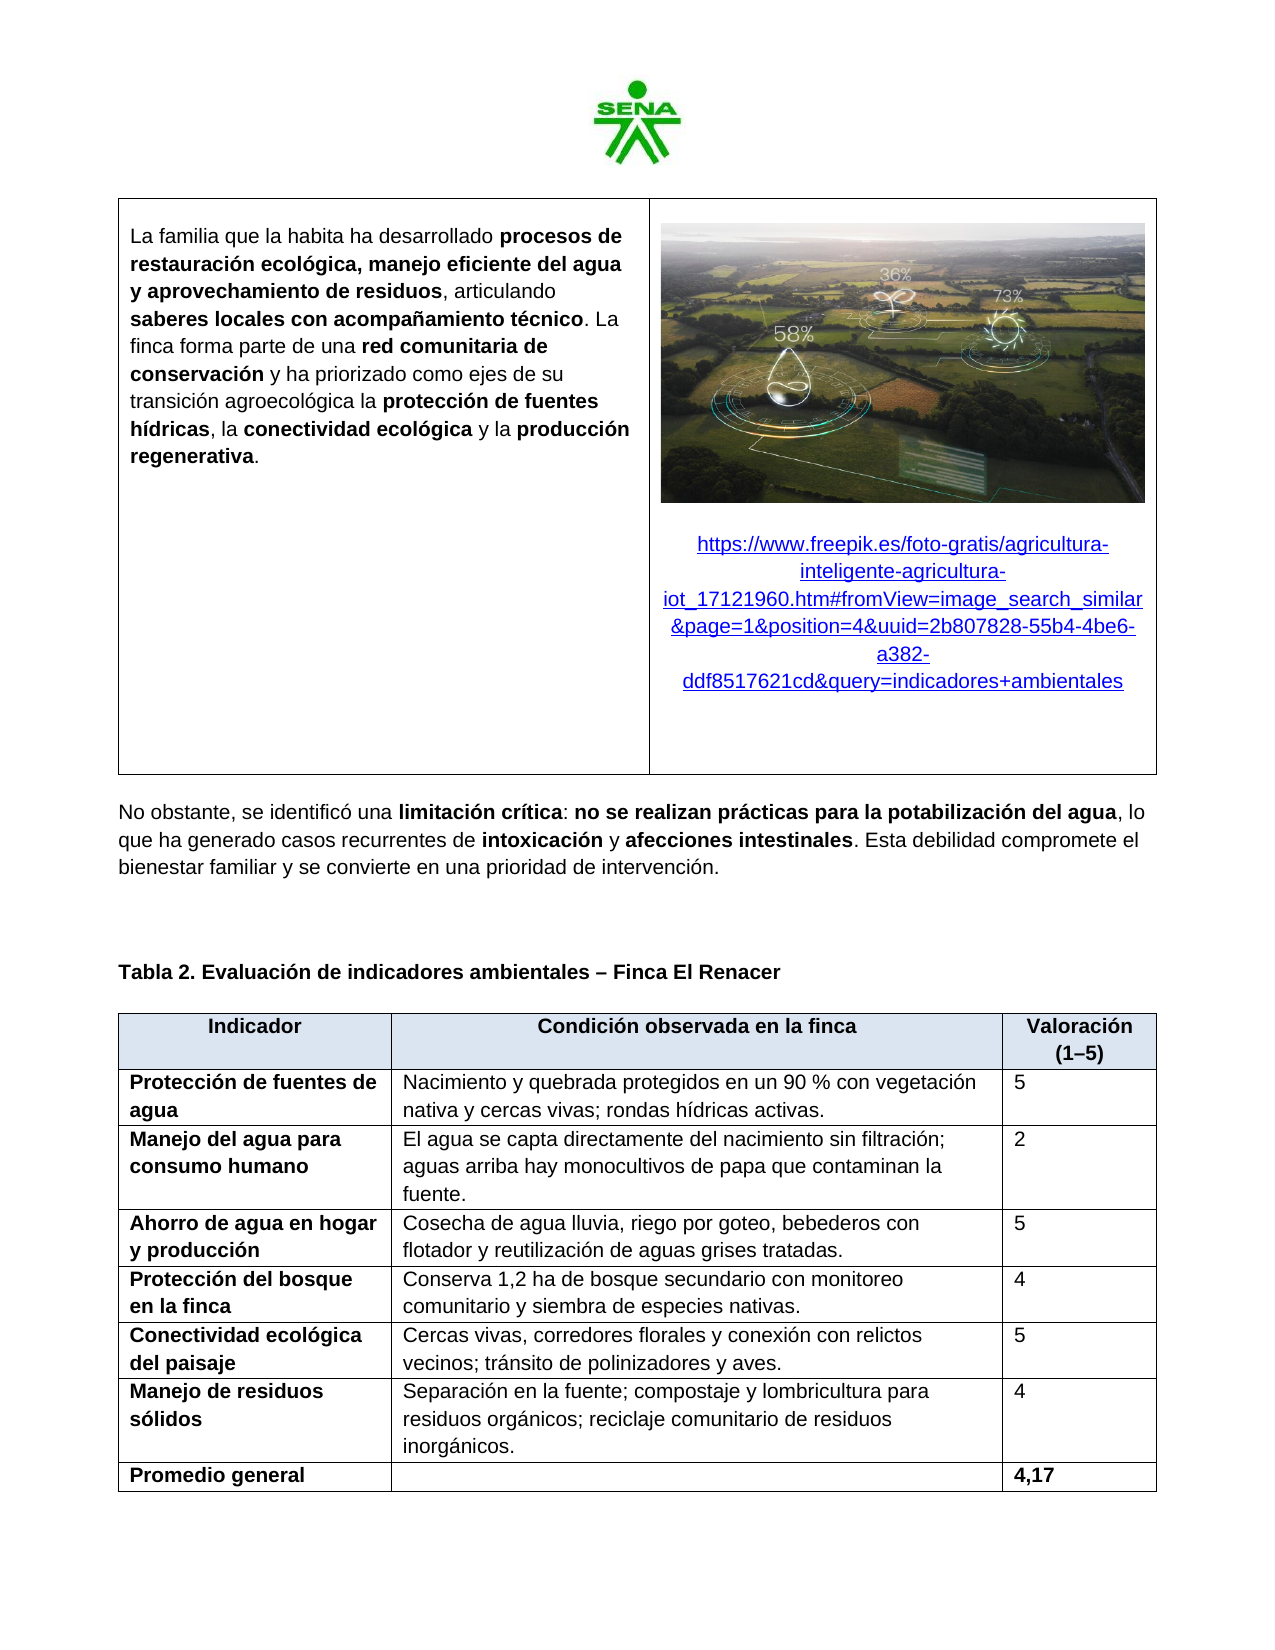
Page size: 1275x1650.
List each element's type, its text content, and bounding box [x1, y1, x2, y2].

text No obstante, se identificó una limitación crítica: no se realizan prácticas para la potabilización del agua, lo que ha generado casos recurrentes de intoxicación y afecciones intestinales. Esta debilidad compromete el bienestar familiar y se convierte en una prioridad de intervención. [118, 800, 1157, 879]
picture [588, 75, 687, 172]
table_header https://www.freepik.es/foto-gratis/agricultura-inteligente-agricultura-iot_17121960.htm#fromView=image_search_similar&page=1&position=4&uuid=2b807828-55b4-4be6-a382-ddf8517621cd&query=indicadores+ambientales [650, 199, 1156, 774]
text Tabla 2. Evaluación de indicadores ambientales – Finca El Renacer [118, 960, 1157, 984]
table_cell 4 [1003, 1379, 1156, 1462]
table_cell 4,17 [1003, 1463, 1156, 1491]
table_cell Manejo de residuos sólidos [119, 1379, 391, 1462]
table_header Indicador [119, 1014, 391, 1069]
table_cell Nacimiento y quebrada protegidos en un 90 % con vegetación nativa y cercas vivas; rondas hídricas activas. [392, 1070, 1002, 1125]
table_cell [392, 1463, 1002, 1491]
table_cell Protección de fuentes de agua [119, 1070, 391, 1125]
table_cell Separación en la fuente; compostaje y lombricultura para residuos orgánicos; reciclaje comunitario de residuos inorgánicos. [392, 1379, 1002, 1462]
table_cell Conserva 1,2 ha de bosque secundario con monitoreo comunitario y siembra de especies nativas. [392, 1267, 1002, 1322]
table_cell Manejo del agua para consumo humano [119, 1126, 391, 1209]
table_cell 2 [1003, 1126, 1156, 1209]
table_header Condición observada en la finca [392, 1014, 1002, 1069]
table_cell Conectividad ecológica del paisaje [119, 1323, 391, 1378]
table_cell Ahorro de agua en hogar y producción [119, 1210, 391, 1266]
table_cell 5 [1003, 1210, 1156, 1266]
table_cell 5 [1003, 1323, 1156, 1378]
table_cell El agua se capta directamente del nacimiento sin filtración; aguas arriba hay monocultivos de papa que contaminan la fuente. [392, 1126, 1002, 1209]
table_header La familia que la habita ha desarrollado procesos de restauración ecológica, manejo eficiente del agua y aprovechamiento de residuos, articulando saberes locales con acompañamiento técnico. La finca forma parte de una red comunitaria de conservación y ha priorizado como ejes de su transición agroecológica la protección de fuentes hídricas, la conectividad ecológica y la producción regenerativa. [119, 199, 649, 774]
table_cell 4 [1003, 1267, 1156, 1322]
table_header Valoración (1–5) [1003, 1014, 1156, 1069]
table_cell Cosecha de agua lluvia, riego por goteo, bebederos con flotador y reutilización de aguas grises tratadas. [392, 1210, 1002, 1266]
table_cell Promedio general [119, 1463, 391, 1491]
table_cell Cercas vivas, corredores florales y conexión con relictos vecinos; tránsito de polinizadores y aves. [392, 1323, 1002, 1378]
table_cell Protección del bosque en la finca [119, 1267, 391, 1322]
table_cell 5 [1003, 1070, 1156, 1125]
